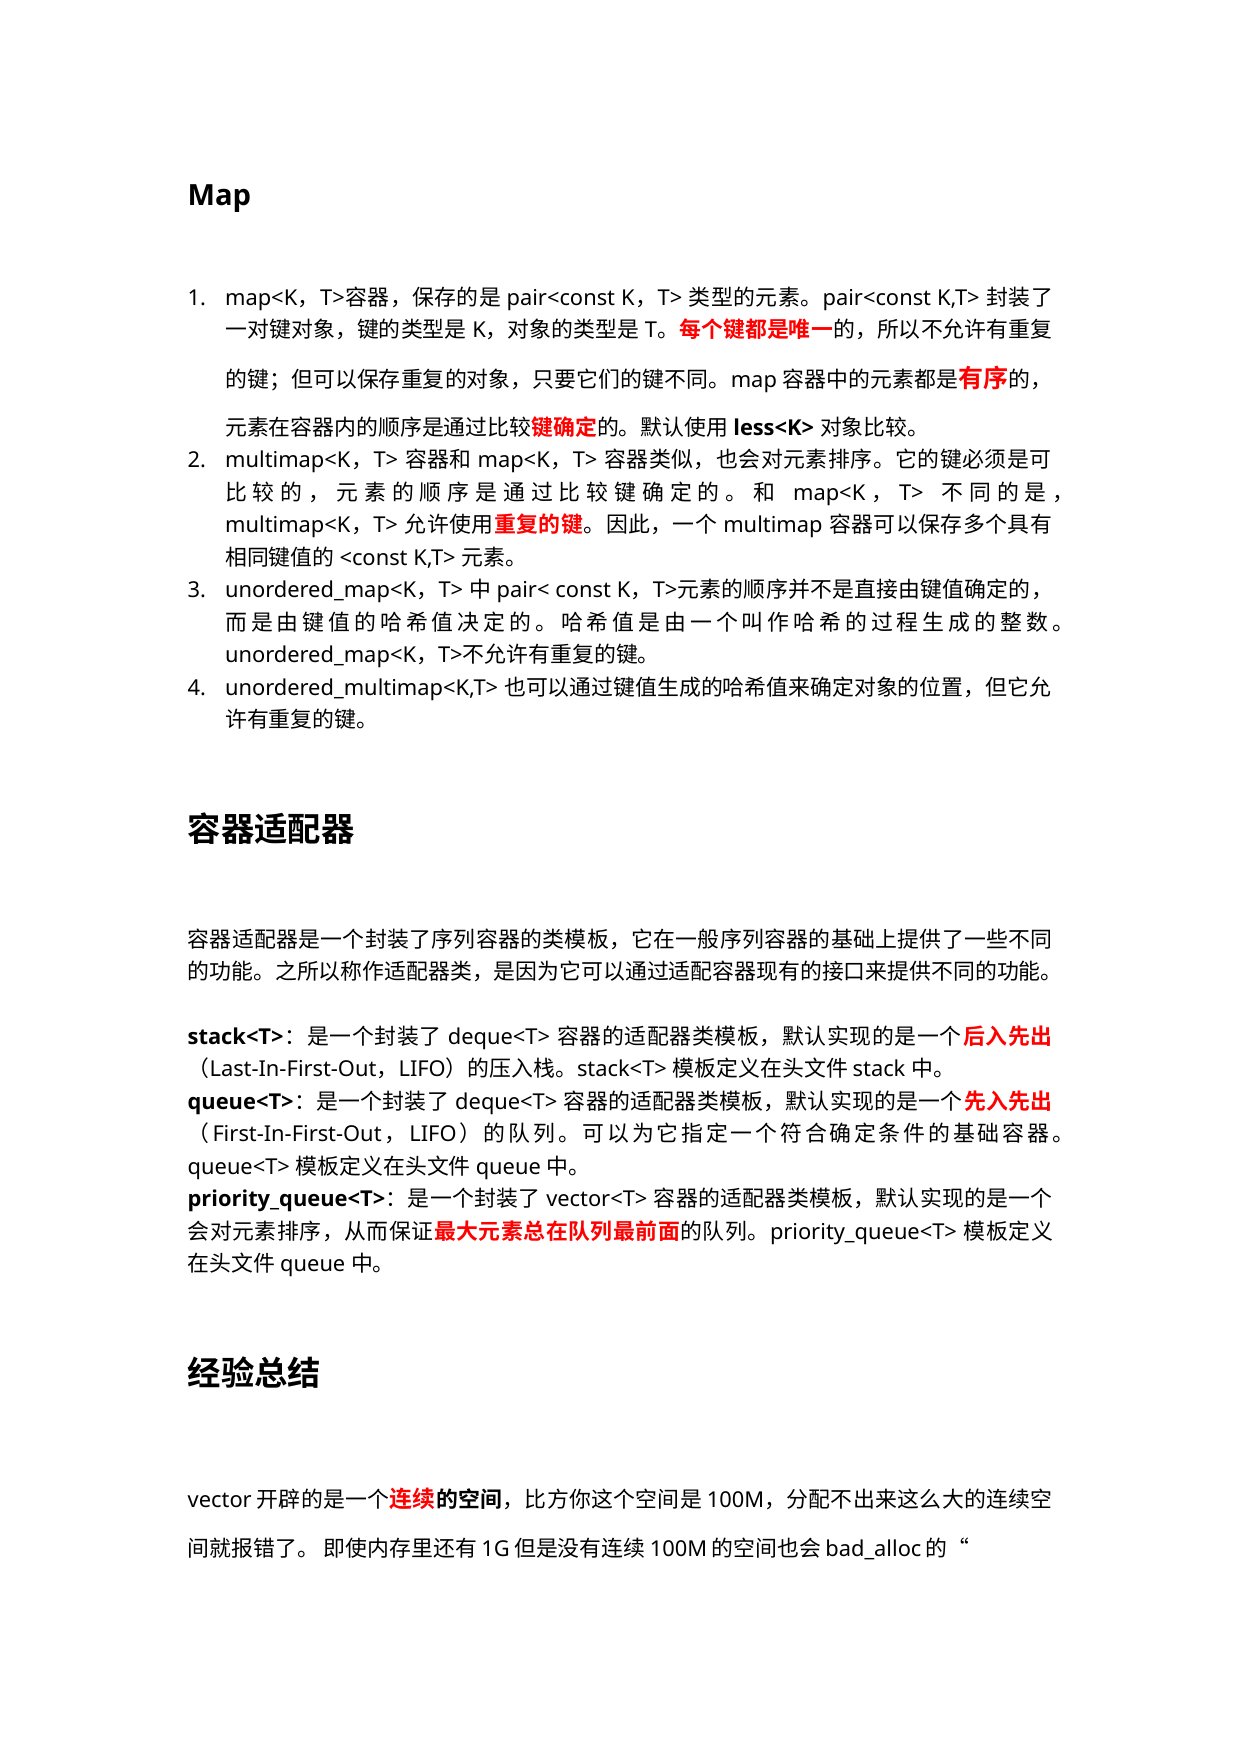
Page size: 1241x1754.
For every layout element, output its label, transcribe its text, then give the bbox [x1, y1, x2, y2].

subtitle Map [187, 162, 1053, 227]
list unordered_map<K，T> 中 pair< const K，T>元素的顺序并不是直接由键值确定的，而是由键值的哈希值决定的。哈希值是由一个叫作哈希的过程生成的整数。unordered_map<K，T>不允许有重复的键。 [187, 572, 1053, 669]
text stack<T>：是一个封装了 deque<T> 容器的适配器类模板，默认实现的是一个后入先出（Last-In-First-Out，LIFO）的压入栈。stack<T> 模板定义在头文件 stack 中。 [187, 1019, 1053, 1084]
list map<K，T>容器，保存的是 pair<const K，T> 类型的元素。pair<const K,T> 封装了一对键对象，键的类型是 K，对象的类型是 T。每个键都是唯一的，所以不允许有重复的键；但可以保存重复的对象，只要它们的键不同。map 容器中的元素都是有序的，元素在容器内的顺序是通过比较键确定的。默认使用 less<K> 对象比较。 [187, 279, 1053, 442]
list unordered_multimap<K,T> 也可以通过键值生成的哈希值来确定对象的位置，但它允许有重复的键。 [187, 669, 1053, 734]
subtitle 容器适配器 [187, 794, 1053, 859]
text queue<T>：是一个封装了 deque<T> 容器的适配器类模板，默认实现的是一个先入先出（First-In-First-Out，LIFO）的队列。可以为它指定一个符合确定条件的基础容器。queue<T> 模板定义在头文件 queue 中。 [187, 1084, 1053, 1181]
text priority_queue<T>：是一个封装了 vector<T> 容器的适配器类模板，默认实现的是一个会对元素排序，从而保证最大元素总在队列最前面的队列。priority_queue<T> 模板定义在头文件 queue 中。 [187, 1181, 1053, 1279]
text 容器适配器是一个封装了序列容器的类模板，它在一般序列容器的基础上提供了一些不同的功能。之所以称作适配器类，是因为它可以通过适配容器现有的接口来提供不同的功能。 [187, 921, 1053, 986]
text vector开辟的是一个连续的空间，比方你这个空间是100M，分配不出来这么大的连续空间就报错了。 即使内存里还有1G但是没有连续100M的空间也会bad_alloc的“ [187, 1465, 1053, 1563]
list multimap<K，T> 容器和 map<K，T> 容器类似，也会对元素排序。它的键必须是可比较的，元素的顺序是通过比较键确定的。和 map<K，T> 不同的是，multimap<K，T> 允许使用重复的键。因此，一个 multimap 容器可以保存多个具有相同键值的 <const K,T> 元素。 [187, 442, 1053, 572]
subtitle 经验总结 [187, 1338, 1053, 1403]
